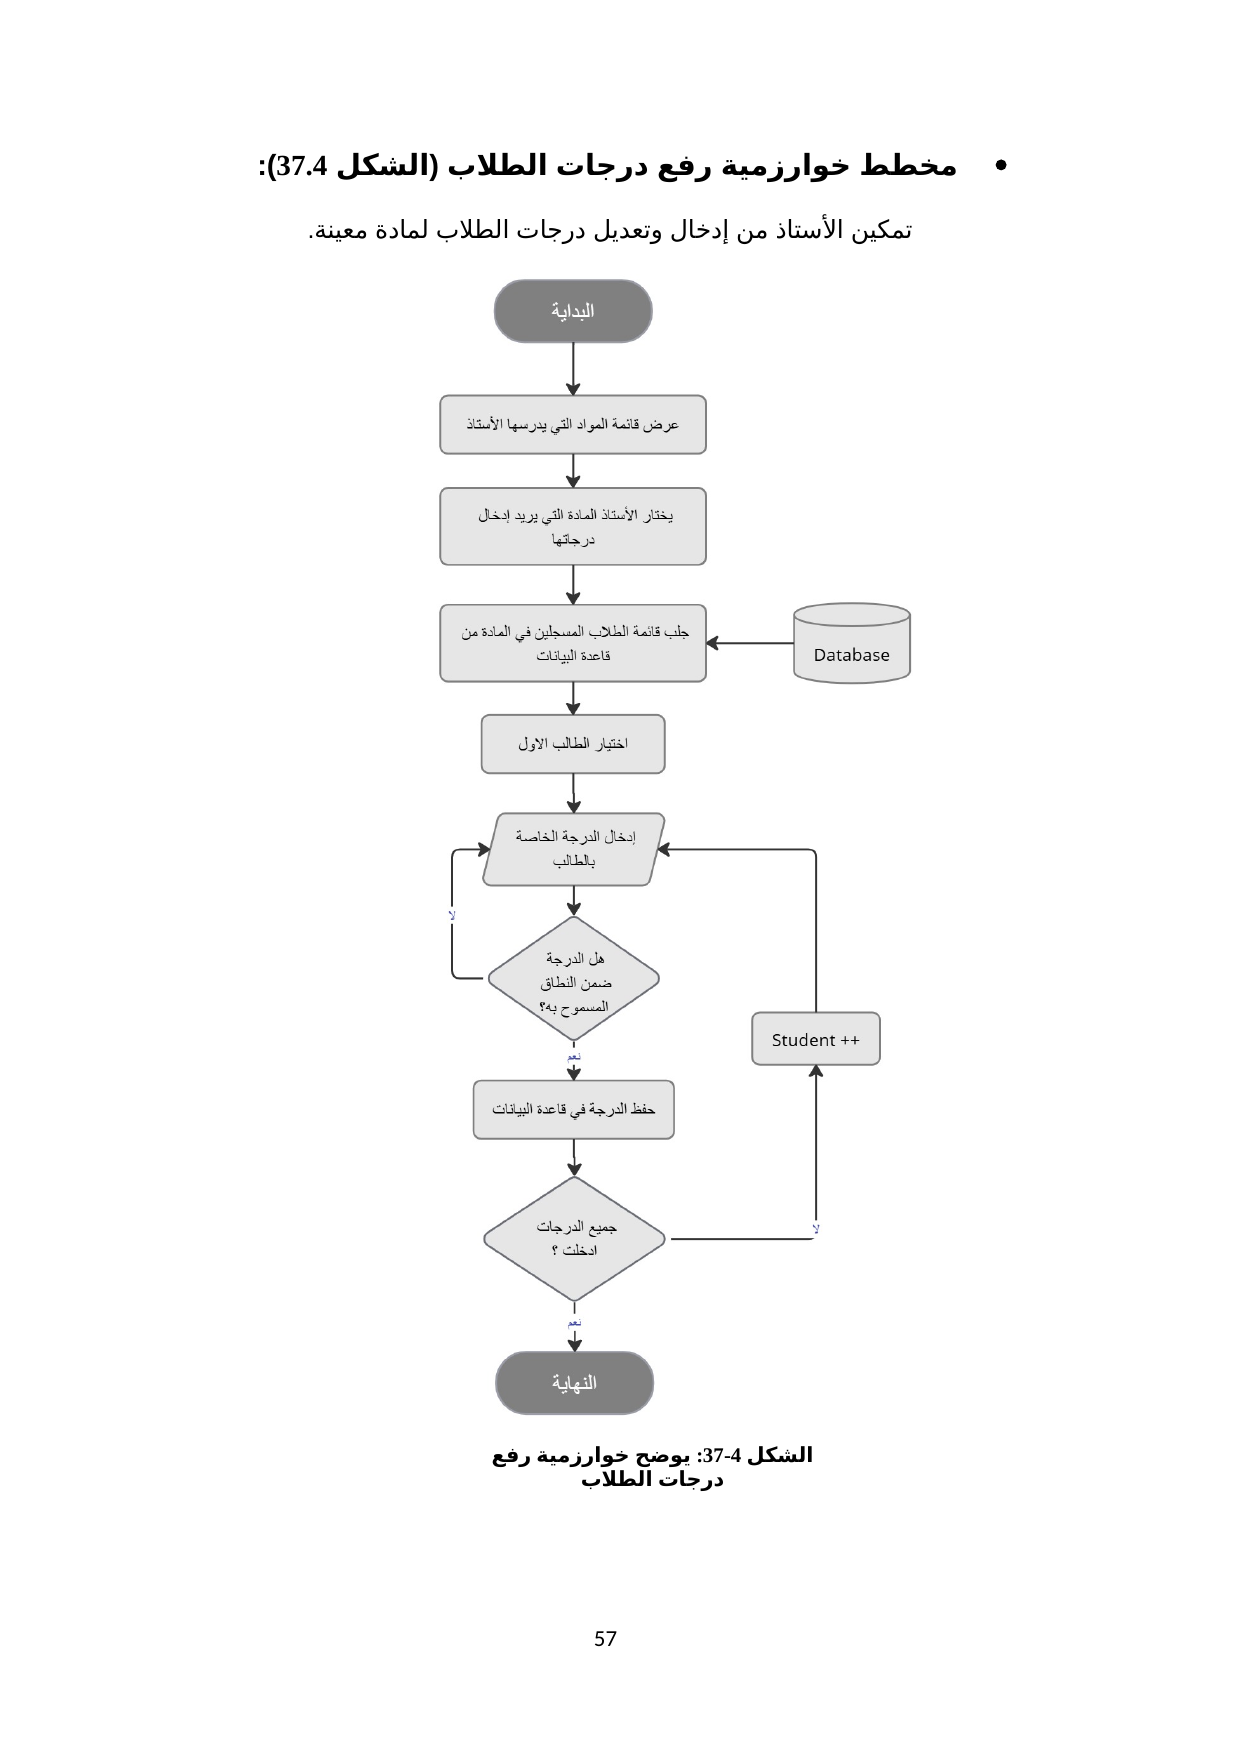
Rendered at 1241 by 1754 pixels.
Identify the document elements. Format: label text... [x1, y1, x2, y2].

picture [355, 274, 913, 1419]
list مخطط خوارزمية رفع درجات الطلاب (الشكل 37.4): [148, 148, 996, 181]
text تمكين الأستاذ من إدخال وتعديل درجات الطلاب لمادة معينة. [148, 215, 913, 244]
